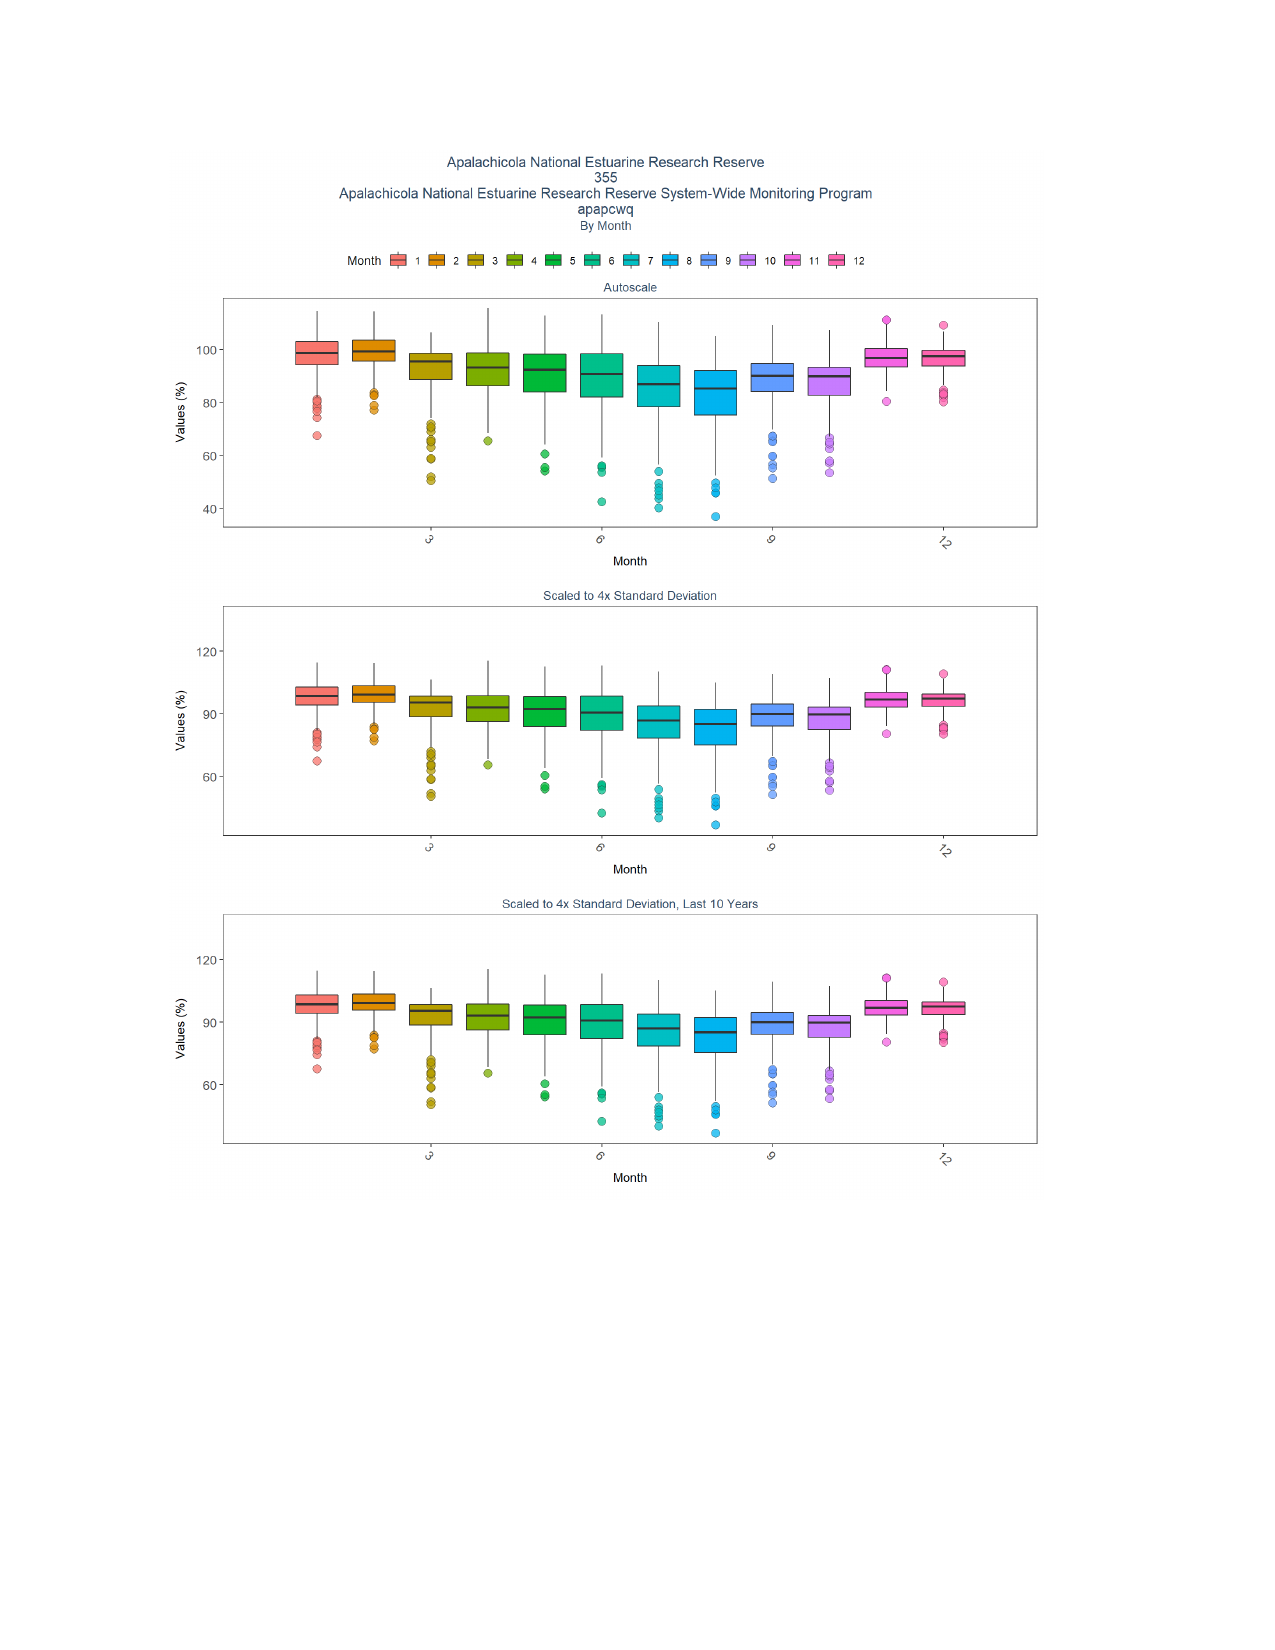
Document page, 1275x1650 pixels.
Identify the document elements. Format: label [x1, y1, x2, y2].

picture [168, 150, 1044, 1200]
